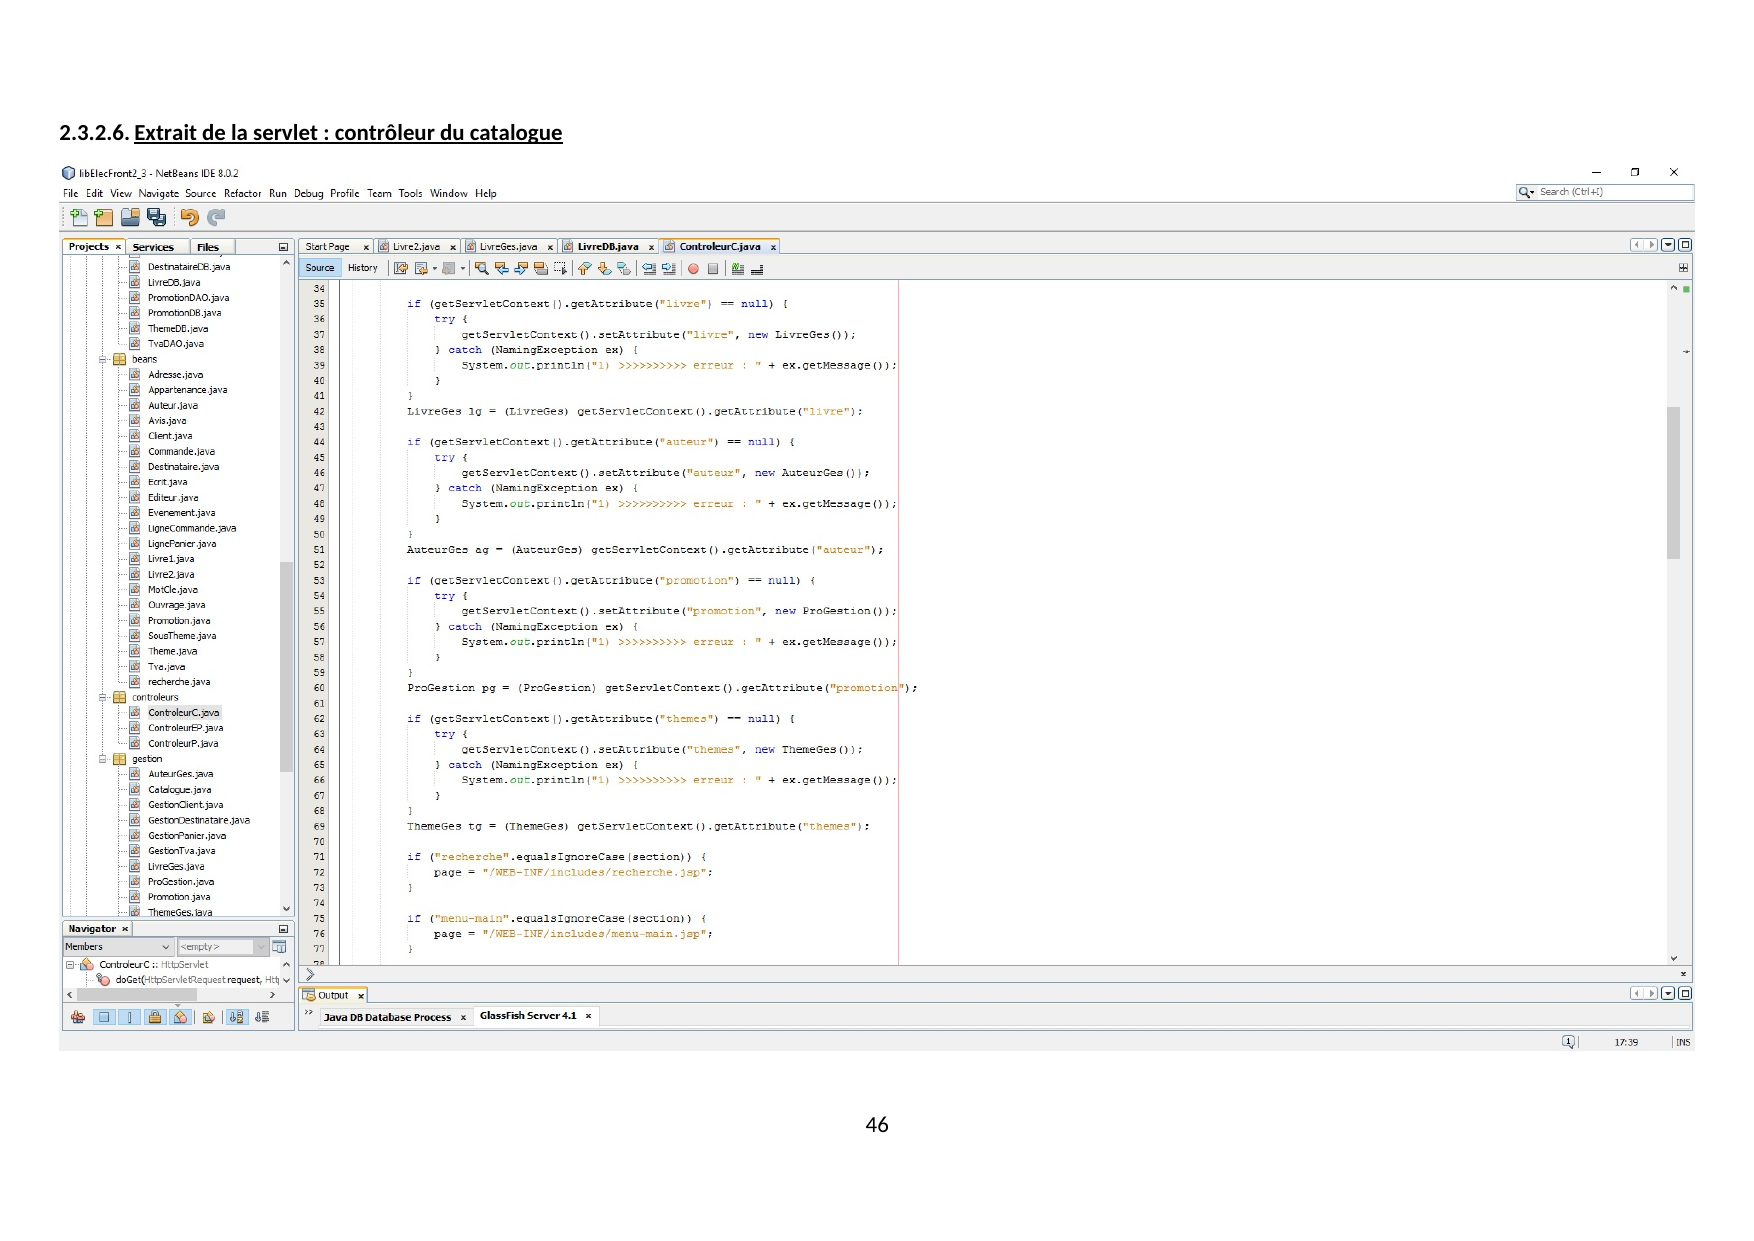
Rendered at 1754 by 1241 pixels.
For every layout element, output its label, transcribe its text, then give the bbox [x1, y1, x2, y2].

list Extrait de la servlet : contrôleur du catalogue [59, 118, 1695, 146]
picture [59, 165, 1695, 1051]
